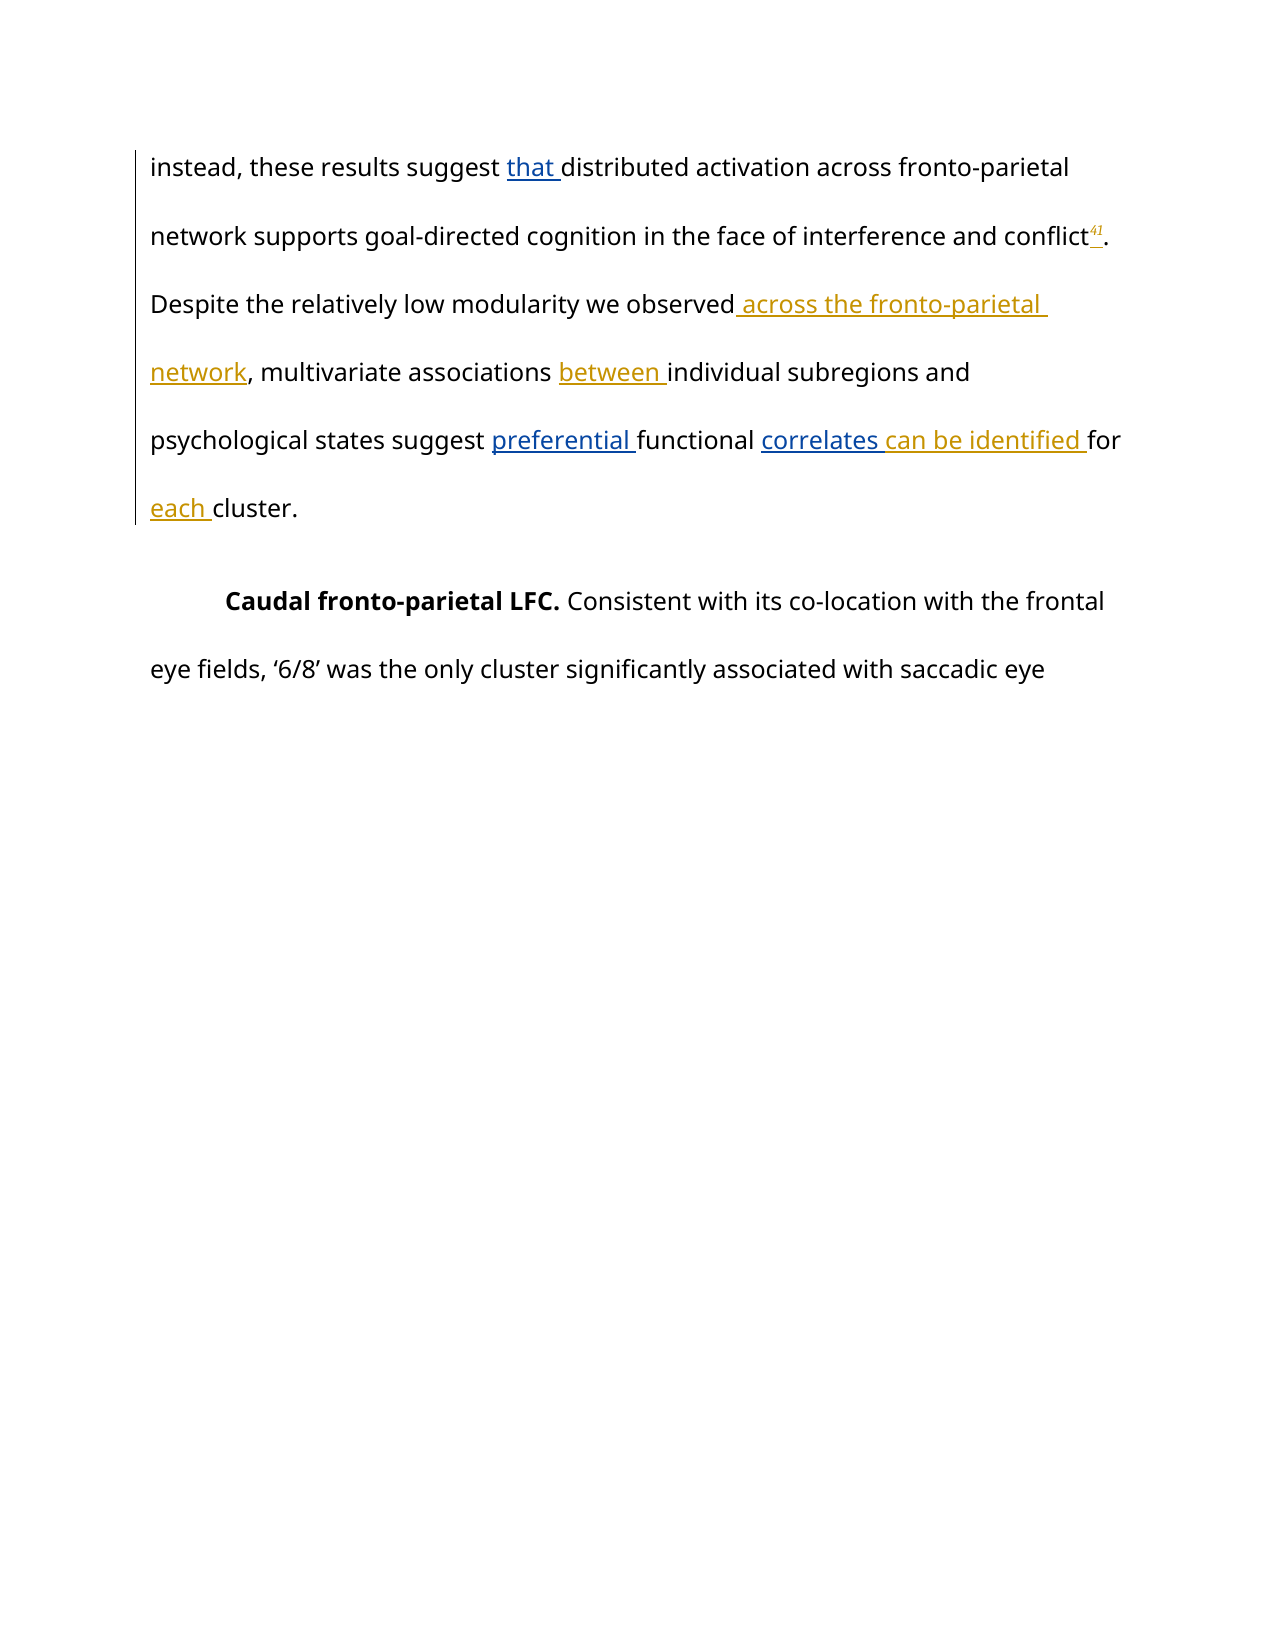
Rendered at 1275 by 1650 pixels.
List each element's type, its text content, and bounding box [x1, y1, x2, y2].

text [150, 150, 1125, 525]
